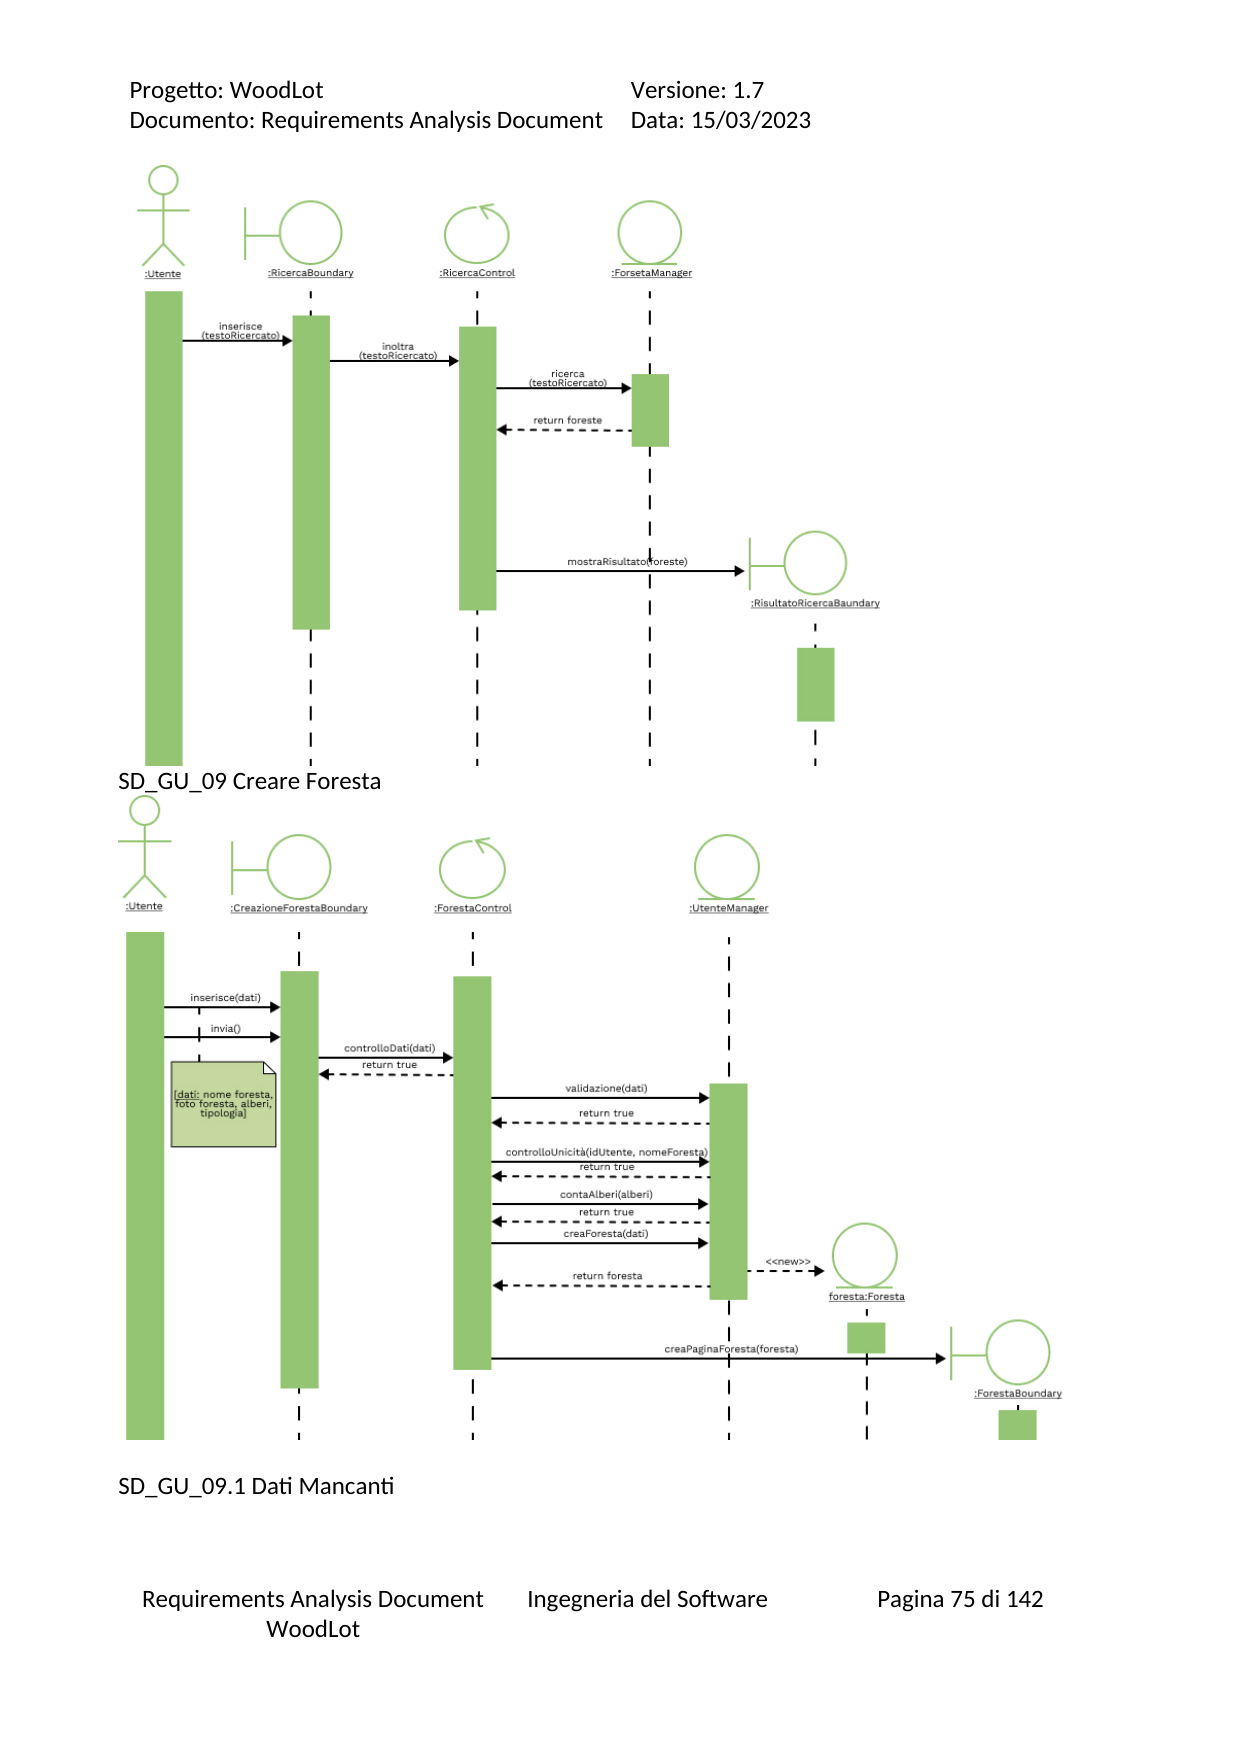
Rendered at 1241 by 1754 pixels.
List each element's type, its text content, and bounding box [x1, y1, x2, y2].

text SD_GU_09.1 Dati Mancanti [118, 1470, 1122, 1500]
picture [118, 795, 1122, 1440]
picture [118, 165, 886, 766]
text SD_GU_09 Creare Foresta [118, 765, 1122, 795]
